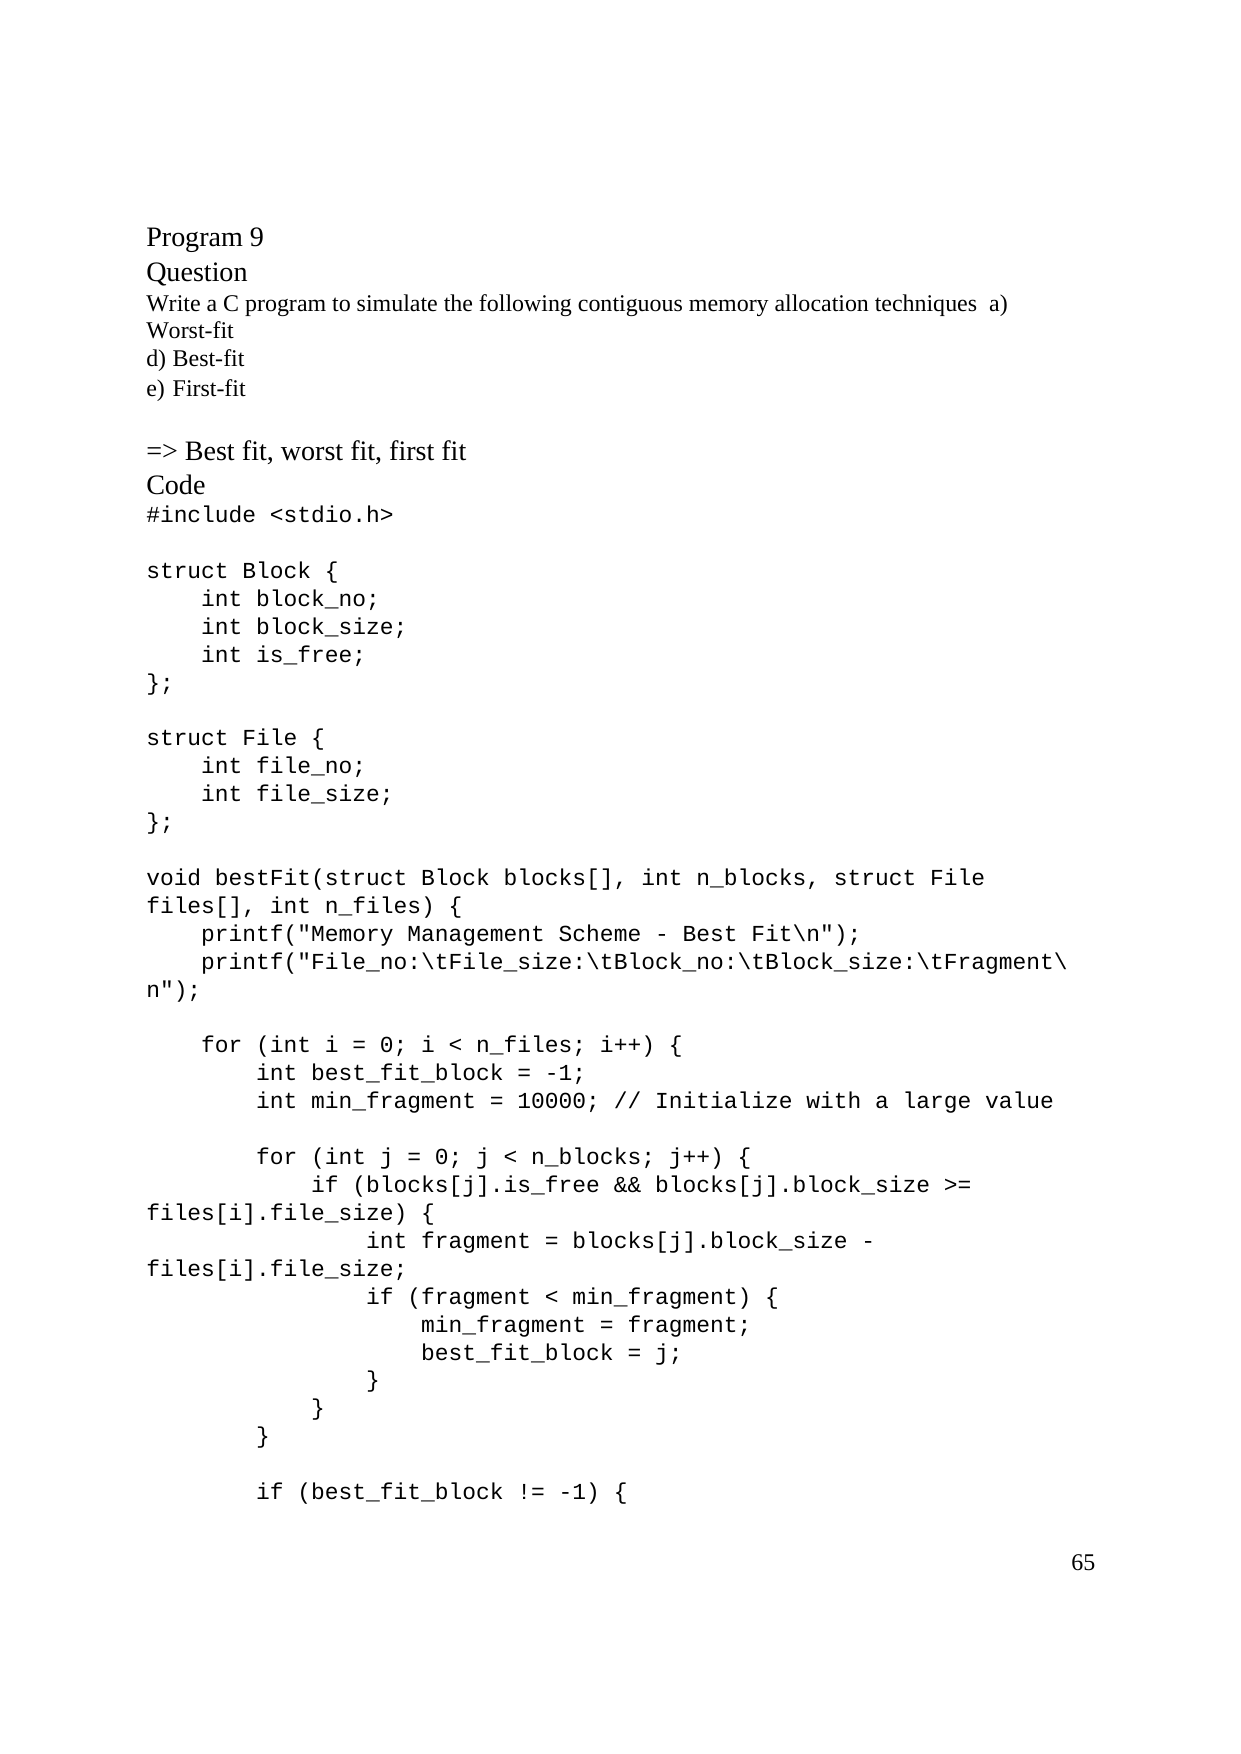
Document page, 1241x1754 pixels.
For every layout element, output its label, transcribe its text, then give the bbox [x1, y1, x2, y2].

text int is_free; [146, 643, 1102, 669]
list First-fit [146, 374, 1102, 402]
text int best_fit_block = -1; [146, 1062, 1102, 1088]
text int file_size; [146, 782, 1102, 808]
text int block_no; [146, 587, 1102, 613]
text best_fit_block = j; [146, 1341, 1102, 1367]
text } [146, 1369, 1102, 1395]
text if (fragment < min_fragment) { [146, 1285, 1102, 1311]
text Write a C program to simulate the following contiguous memory allocation techniques a) Worst-fit [146, 290, 1026, 344]
text Program 9 [146, 220, 1102, 253]
text if (best_fit_block != -1) { [146, 1480, 1102, 1506]
text struct File { [146, 727, 1102, 753]
text int min_fragment = 10000; // Initialize with a large value [146, 1089, 1102, 1116]
text if (blocks[j].is_free && blocks[j].block_size >= files[i].file_size) { [146, 1173, 1102, 1227]
text for (int i = 0; i < n_files; i++) { [146, 1034, 1102, 1060]
text void bestFit(struct Block blocks[], int n_blocks, struct File files[], int n_files) { [146, 866, 1102, 920]
text }; [146, 810, 1102, 836]
text for (int j = 0; j < n_blocks; j++) { [146, 1145, 1102, 1171]
text } [146, 1424, 1102, 1451]
list Best-fit [146, 344, 1102, 372]
text } [146, 1397, 1102, 1423]
text printf("File_no:\tFile_size:\tBlock_no:\tBlock_size:\tFragment\n"); [146, 950, 1102, 1004]
text => Best fit, worst fit, first fit [146, 433, 1102, 466]
text Question [146, 255, 1102, 287]
text int fragment = blocks[j].block_size - files[i].file_size; [146, 1229, 1102, 1283]
text Code [146, 468, 1102, 501]
text min_fragment = fragment; [146, 1313, 1102, 1339]
text #include <stdio.h> [146, 503, 1102, 529]
text printf("Memory Management Scheme - Best Fit\n"); [146, 922, 1102, 948]
text struct Block { [146, 559, 1102, 585]
text int file_no; [146, 754, 1102, 781]
text }; [146, 671, 1102, 697]
text int block_size; [146, 615, 1102, 641]
